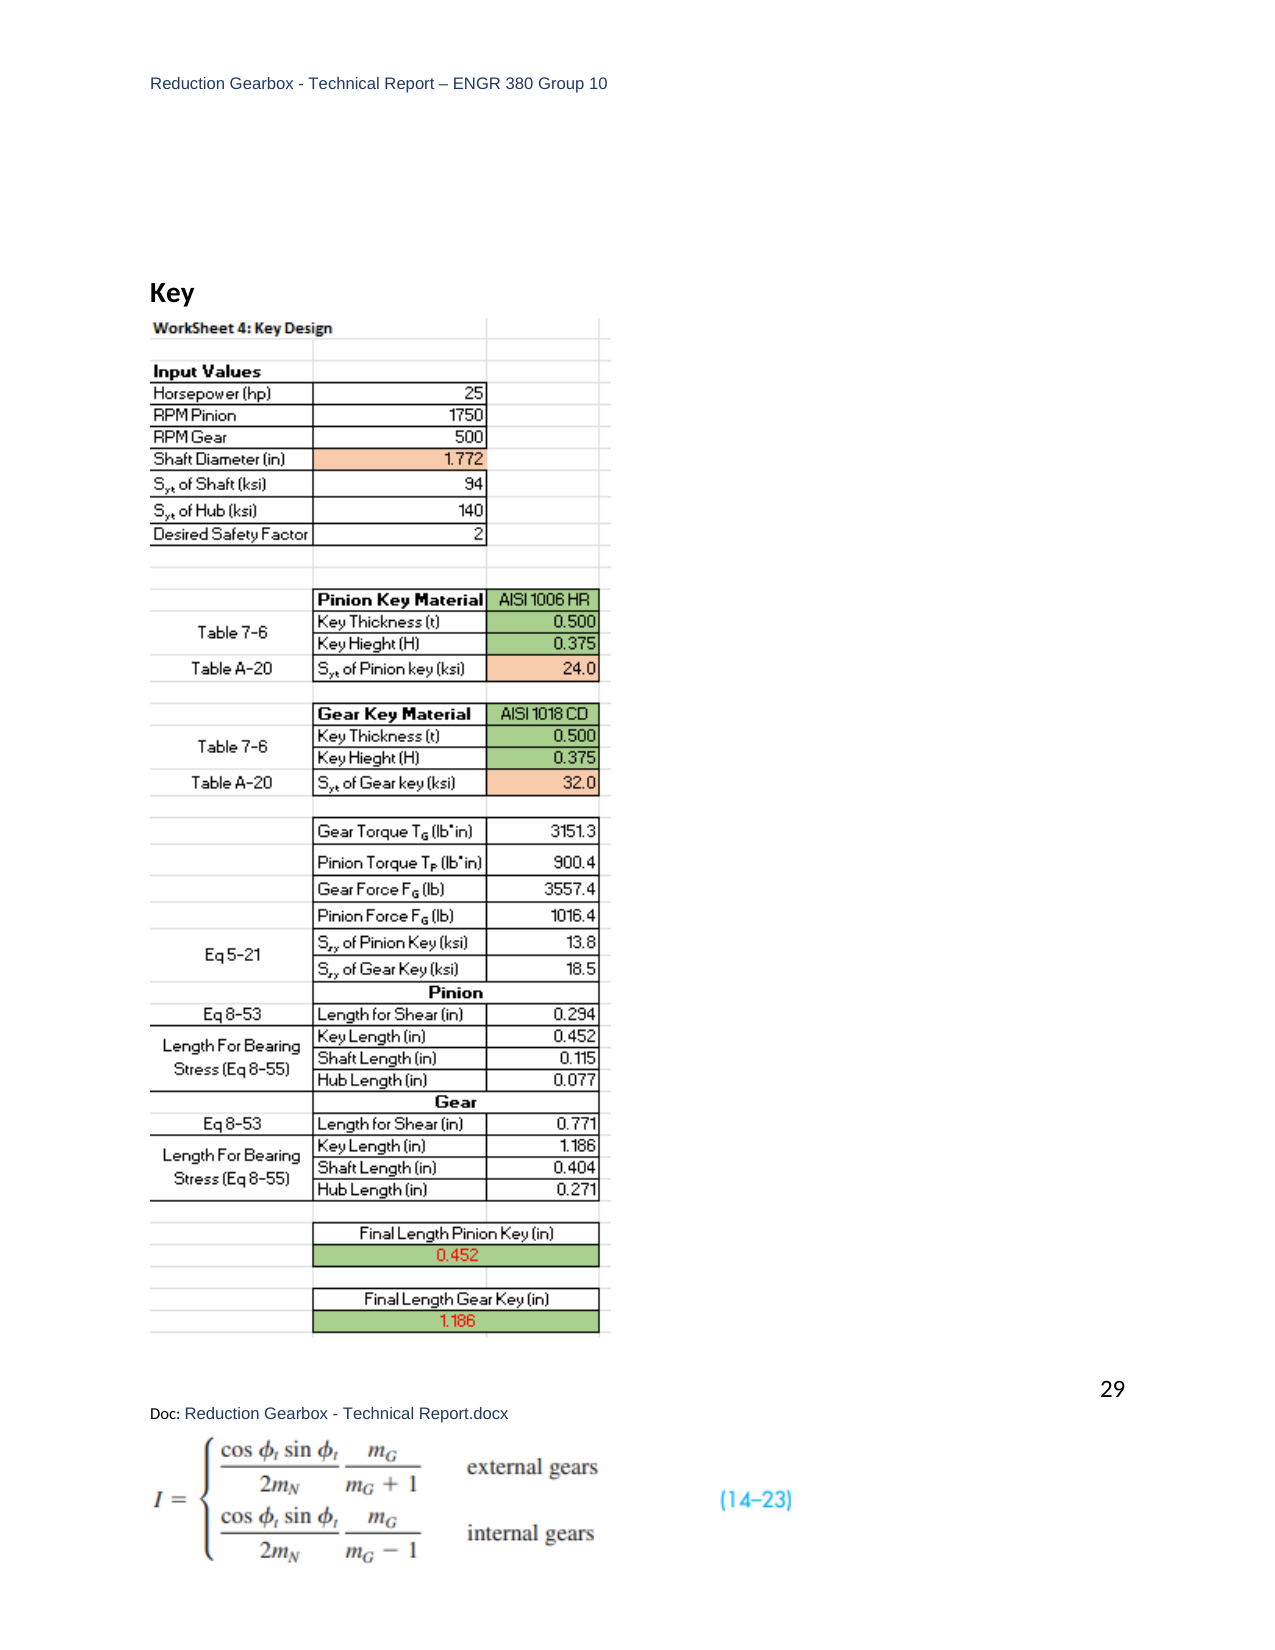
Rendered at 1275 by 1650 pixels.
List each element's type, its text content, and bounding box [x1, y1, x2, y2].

picture [150, 318, 611, 1338]
subtitle Key [150, 274, 1125, 310]
picture [150, 1427, 802, 1577]
